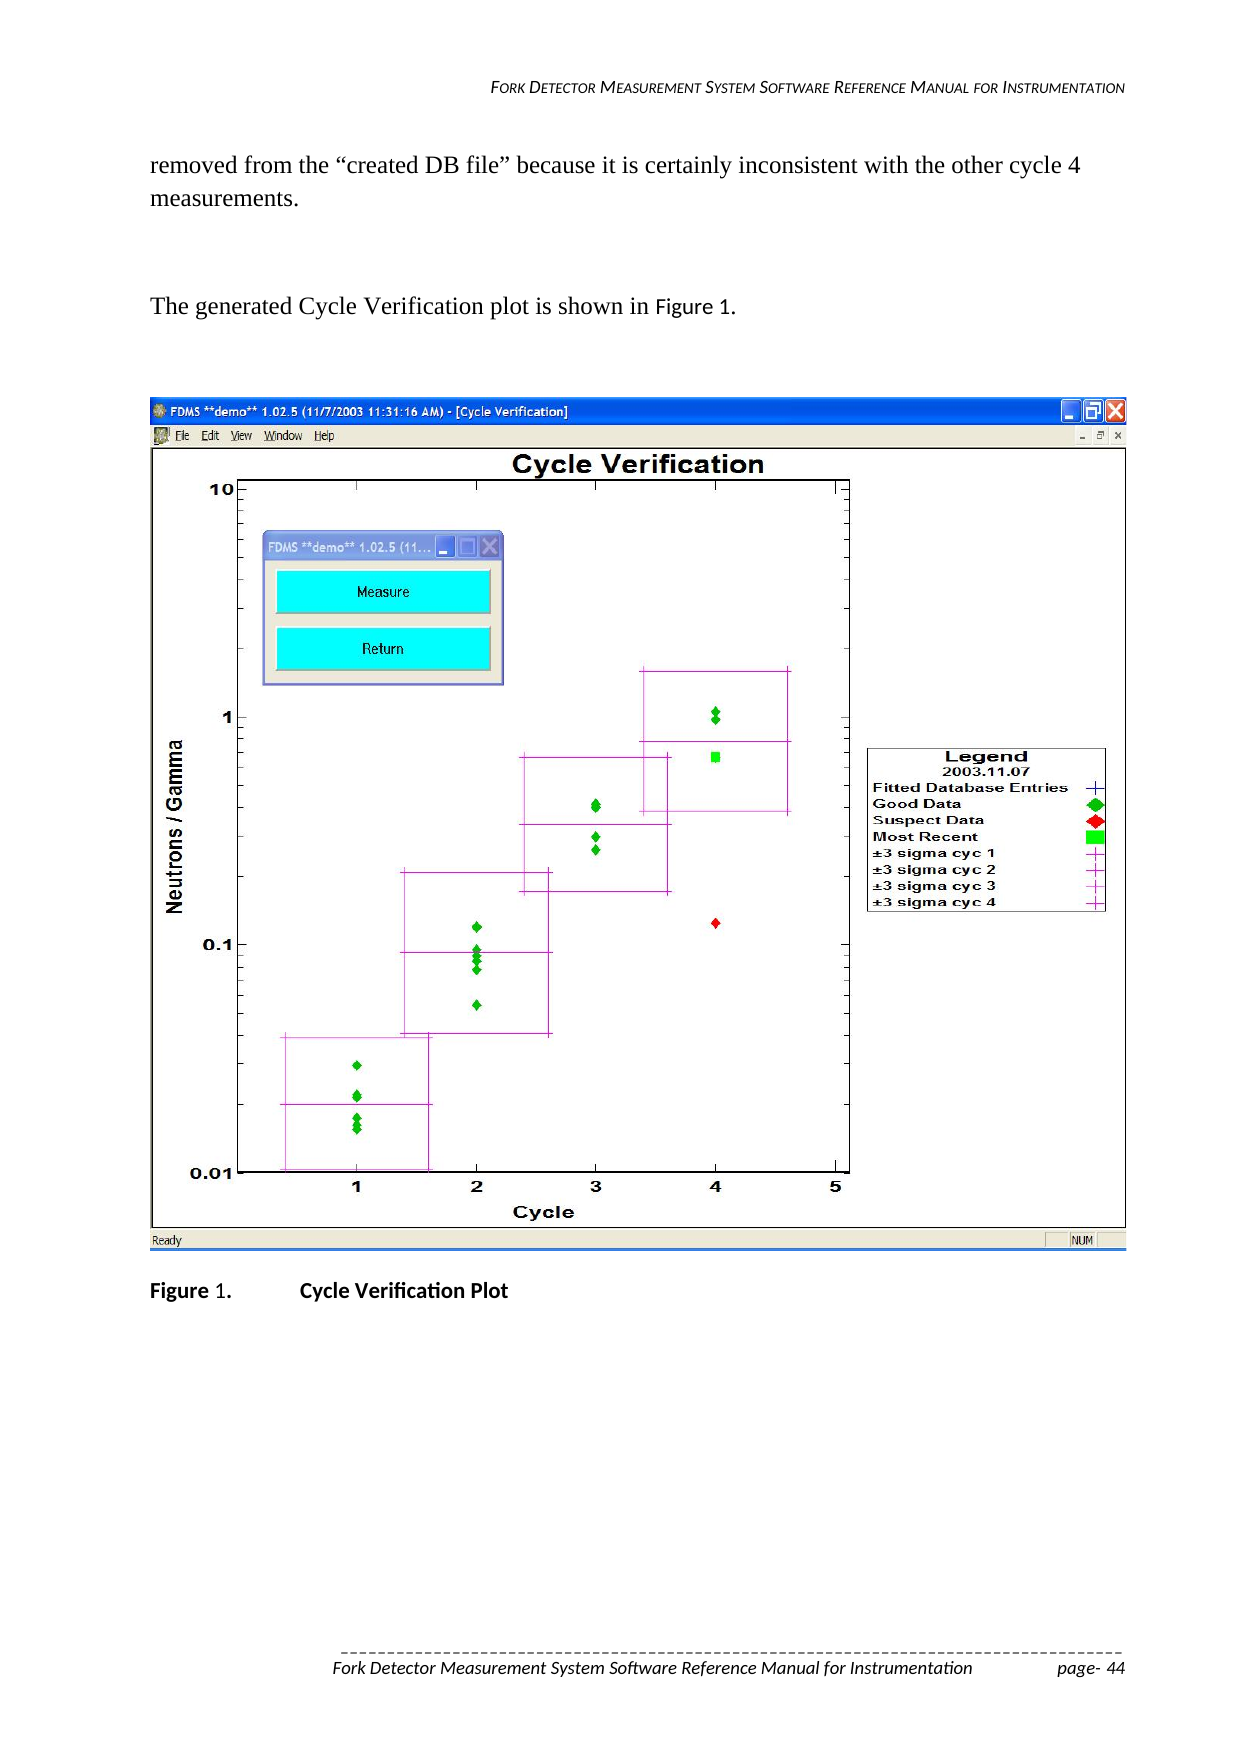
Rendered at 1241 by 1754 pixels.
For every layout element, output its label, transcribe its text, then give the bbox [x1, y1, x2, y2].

text The generated Cycle Verification plot is shown in Figure 1. [150, 291, 1125, 320]
text Figure 1. Cycle Verification Plot [150, 1276, 1125, 1304]
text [150, 150, 1125, 212]
picture [150, 397, 1127, 1251]
